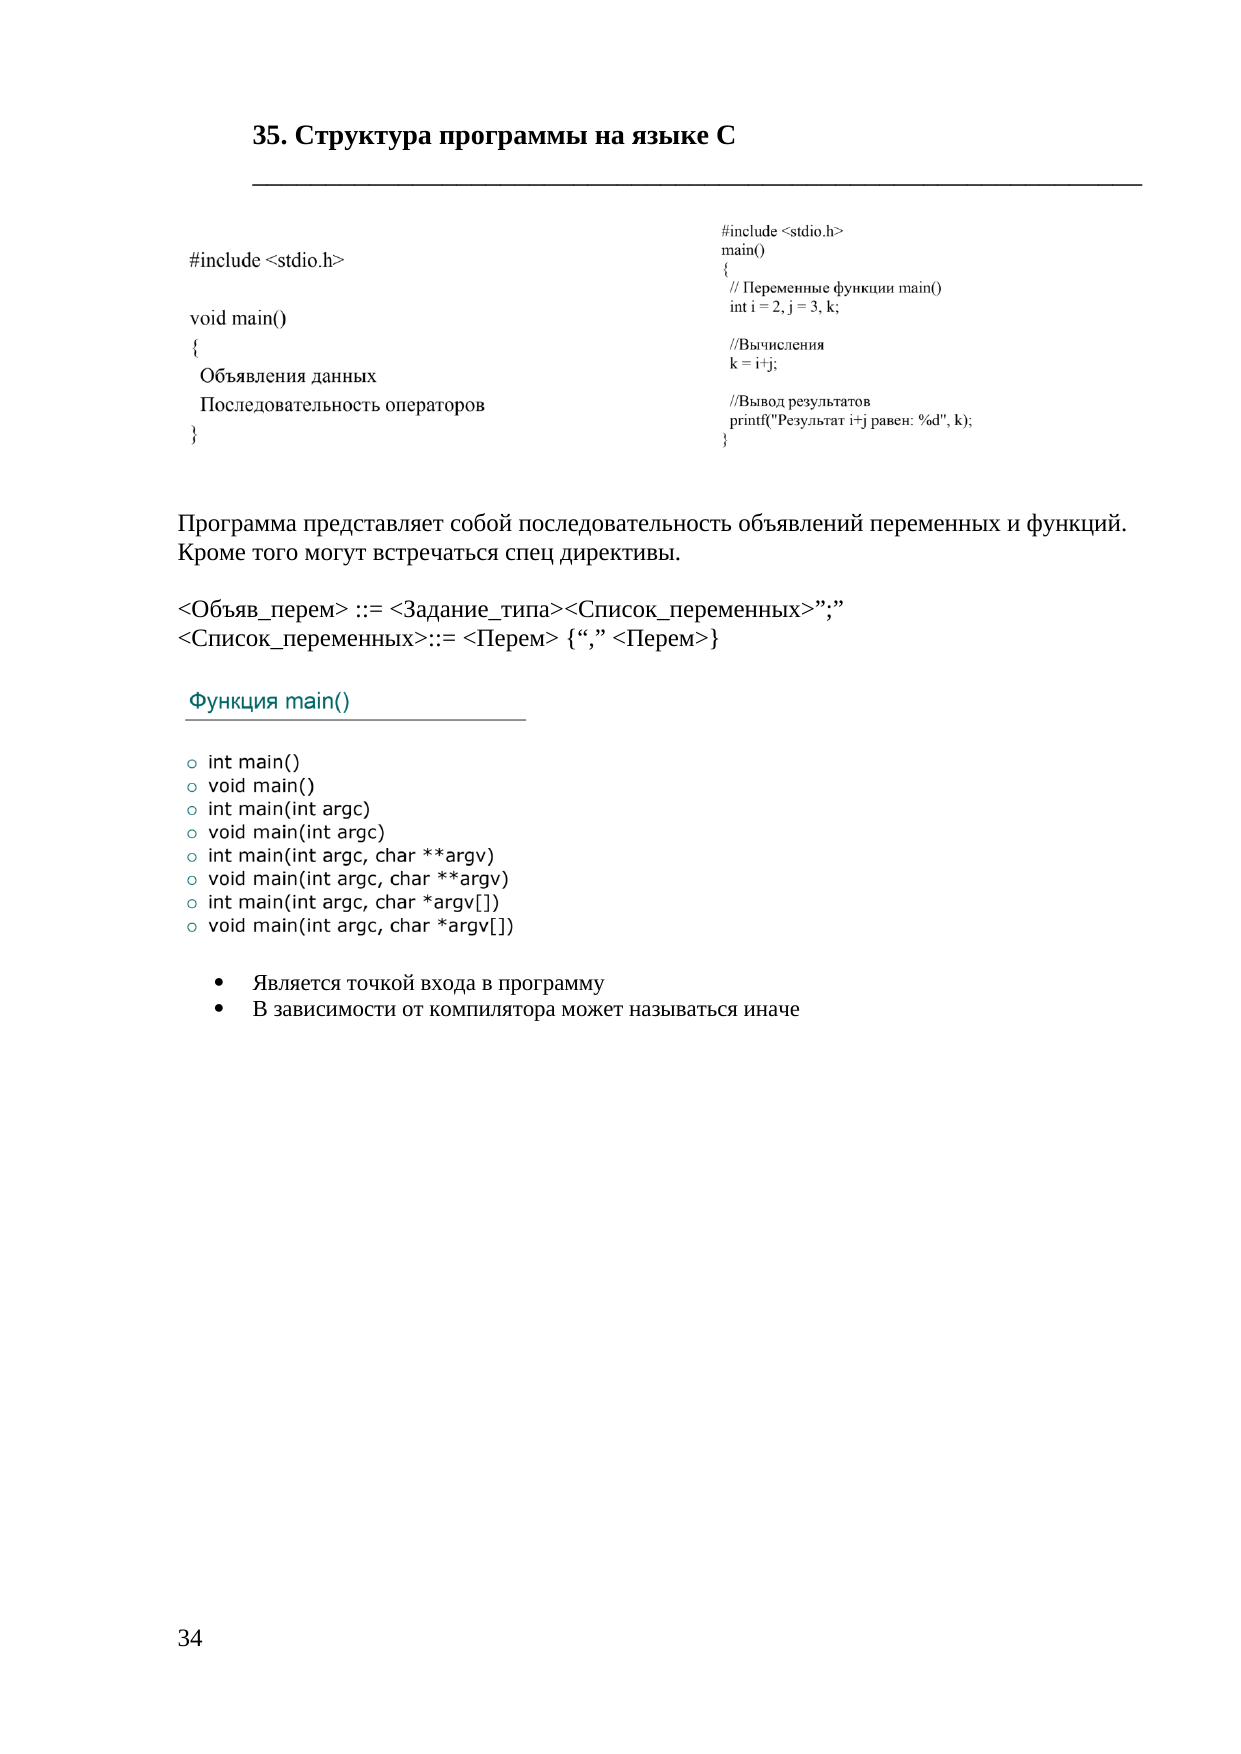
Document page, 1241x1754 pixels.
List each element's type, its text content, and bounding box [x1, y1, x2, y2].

text _____________________________________________________________ [252, 155, 1152, 189]
text <Объяв_перем> ::= <Задание_типа><Список_переменных>”;” [177, 594, 1152, 623]
list Является точкой входа в программу [215, 969, 1152, 995]
picture [177, 242, 510, 451]
text Программа представляет собой последовательность объявлений переменных и функций. [177, 508, 1152, 537]
picture [715, 217, 1009, 451]
list В зависимости от компилятора может называться иначе [215, 995, 1152, 1021]
subtitle 35. Структура программы на языке C [252, 118, 1152, 151]
text <Список_переменных>::= <Перем> {“,” <Перем>} [177, 623, 1152, 652]
text Кроме того могут встречаться спец директивы. [177, 537, 1152, 566]
picture [177, 680, 527, 944]
